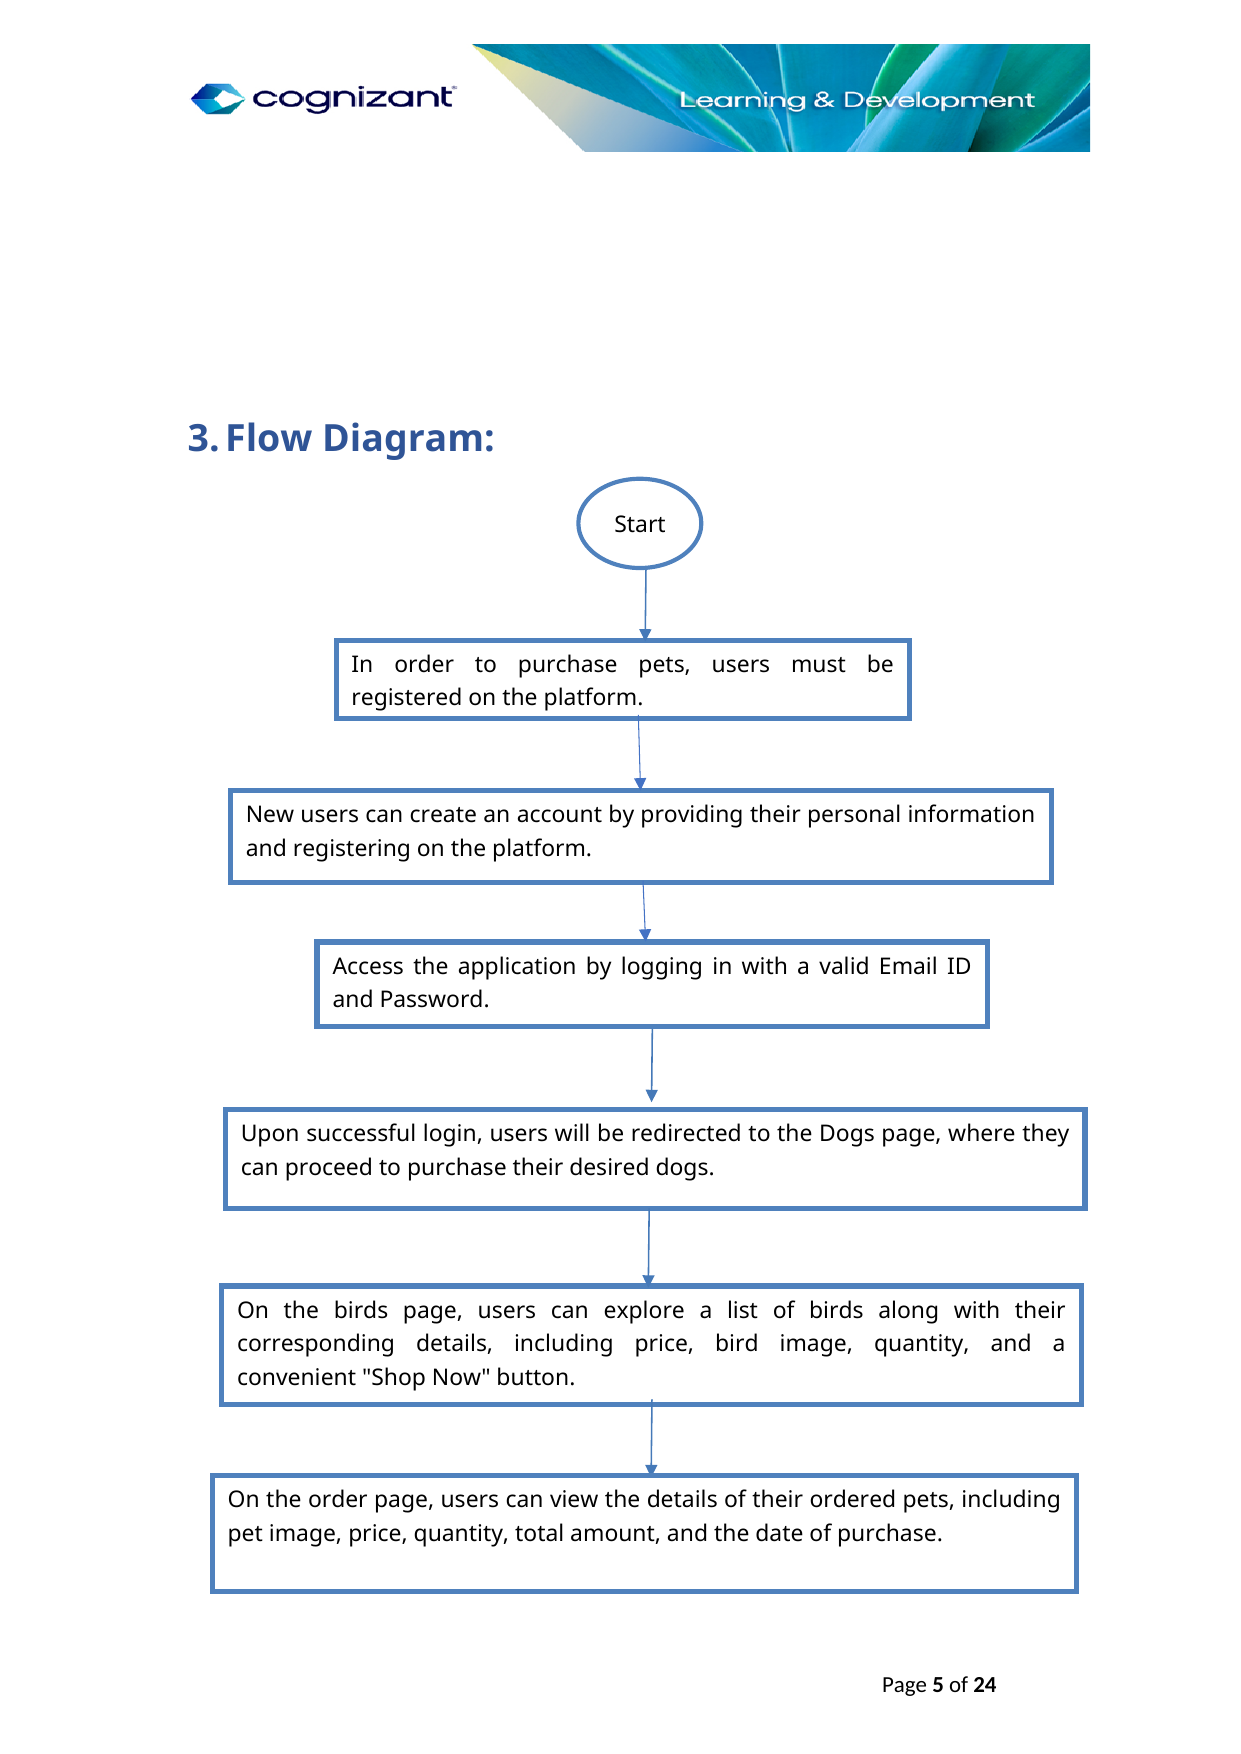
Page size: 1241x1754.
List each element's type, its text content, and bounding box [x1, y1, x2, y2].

subtitle Flow Diagram: [187, 412, 1090, 463]
